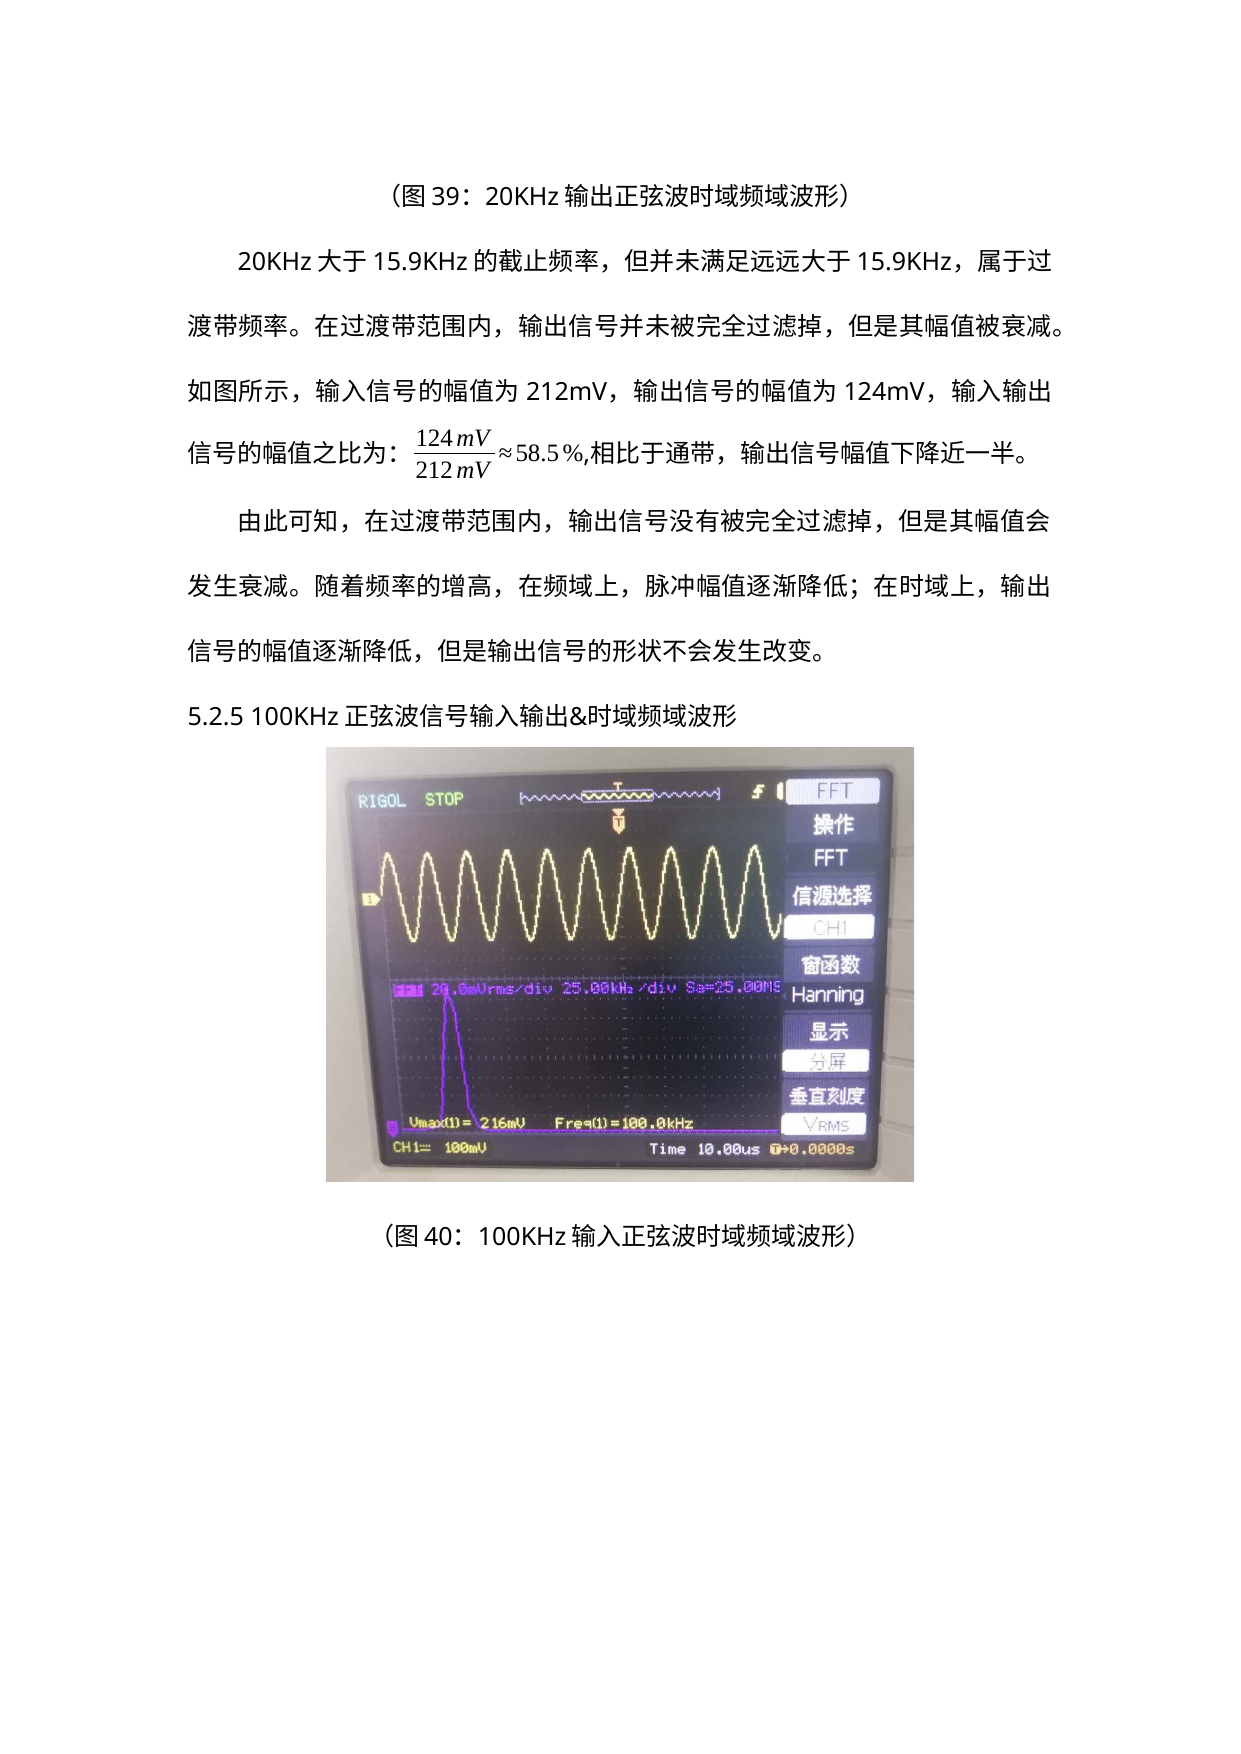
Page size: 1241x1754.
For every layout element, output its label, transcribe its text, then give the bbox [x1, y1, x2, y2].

text 5.2.5 100KHz正弦波信号输入输出&时域频域波形 [187, 682, 1053, 747]
picture [326, 747, 915, 1182]
text （图40：100KHz输入正弦波时域频域波形） [187, 1202, 1053, 1267]
text 20KHz大于15.9KHz的截止频率，但并未满足远远大于15.9KHz，属于过渡带频率。在过渡带范围内，输出信号并未被完全过滤掉，但是其幅值被衰减。如图所示，输入信号的幅值为212mV，输出信号的幅值为124mV，输入输出信号的幅值之比为：,相比于通带，输出信号幅值下降近一半。 [187, 227, 1053, 487]
text （图39：20KHz输出正弦波时域频域波形） [187, 162, 1053, 227]
text 由此可知，在过渡带范围内，输出信号没有被完全过滤掉，但是其幅值会发生衰减。随着频率的增高，在频域上，脉冲幅值逐渐降低；在时域上，输出信号的幅值逐渐降低，但是输出信号的形状不会发生改变。 [187, 487, 1053, 682]
